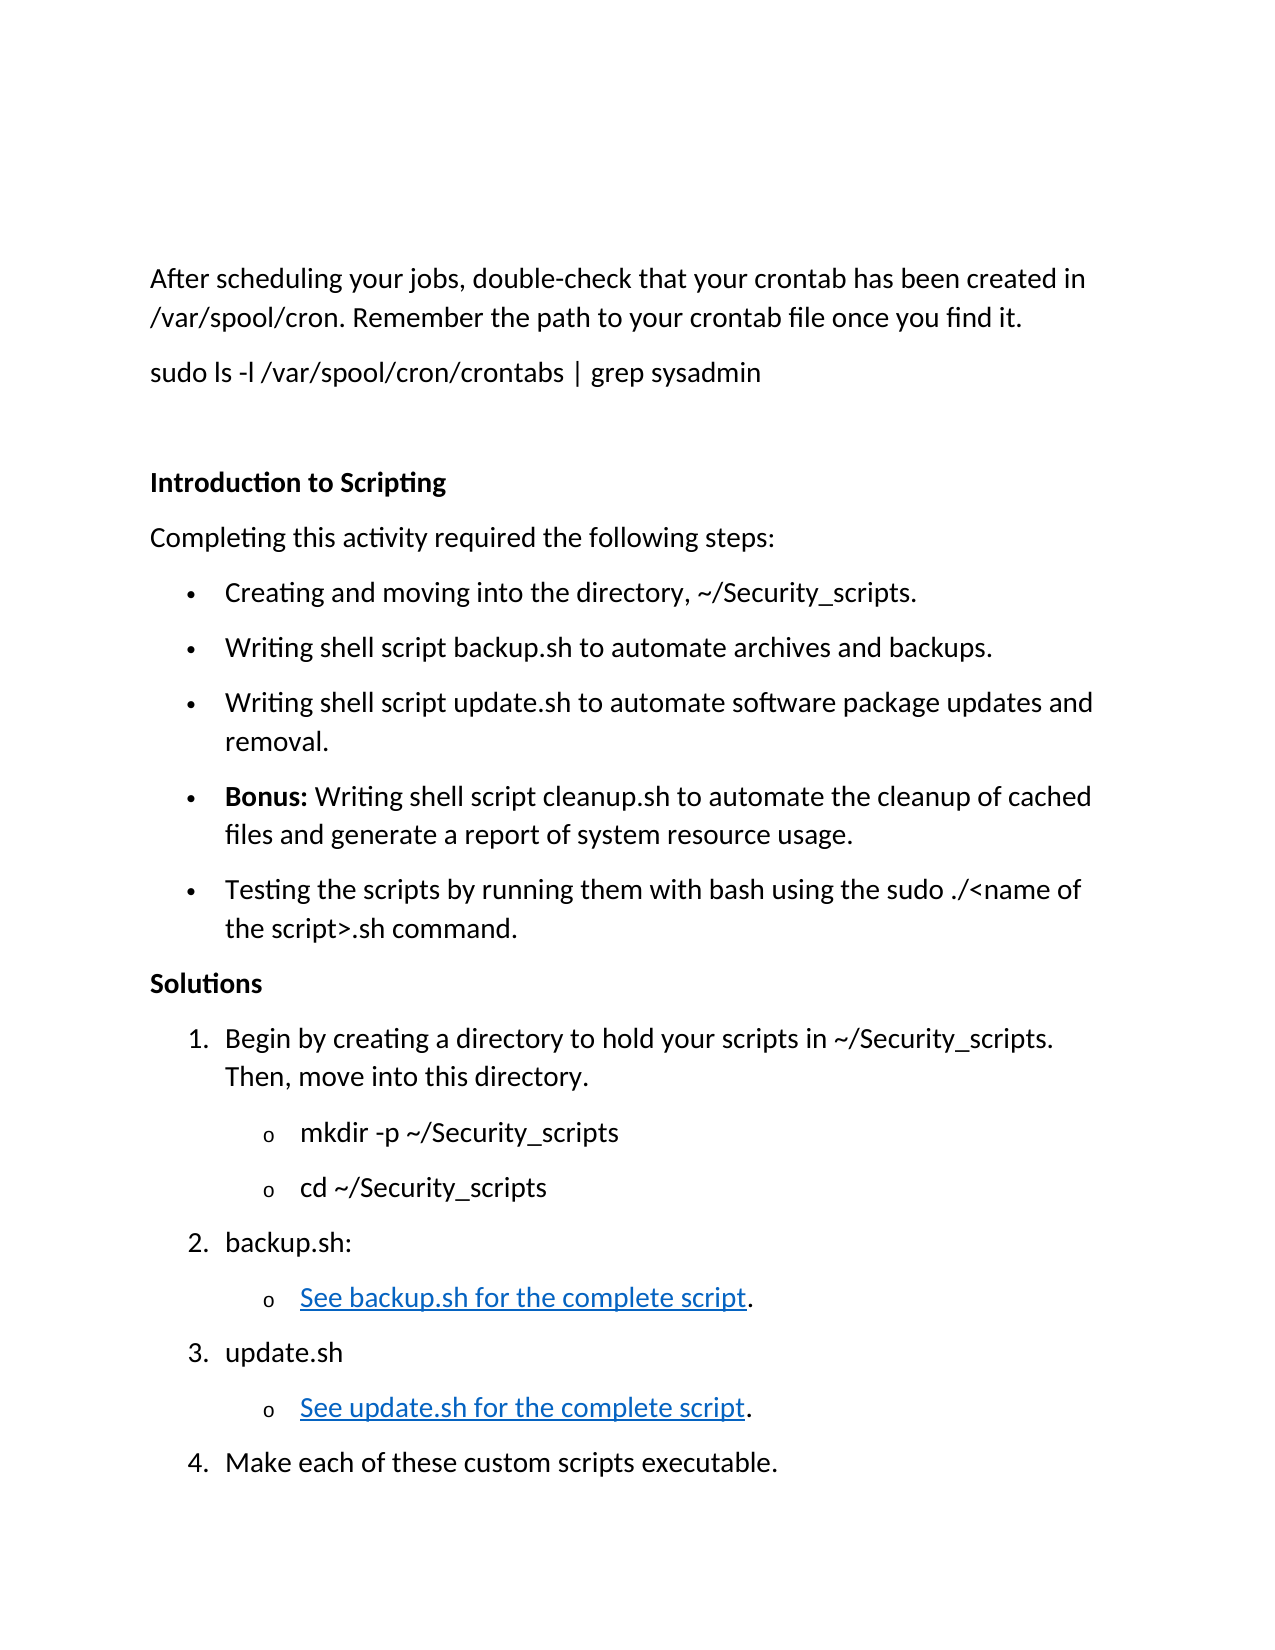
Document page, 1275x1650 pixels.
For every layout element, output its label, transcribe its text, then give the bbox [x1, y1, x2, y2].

list cd ~/Security_scripts [262, 1169, 1125, 1204]
list Bonus: Writing shell script cleanup.sh to automate the cleanup of cached files and generate a report of system resource usage. [187, 778, 1125, 852]
text sudo ls -l /var/spool/cron/crontabs | grep sysadmin [150, 354, 1125, 389]
list Creating and moving into the directory, ~/Security_scripts. [187, 574, 1125, 610]
list Writing shell script update.sh to automate software package updates and removal. [187, 684, 1125, 758]
list See backup.sh for the complete script. [262, 1279, 1125, 1314]
list Testing the scripts by running them with bash using the sudo ./<name of the script>.sh command. [187, 871, 1125, 946]
list Begin by creating a directory to hold your scripts in ~/Security_scripts. Then, move into this directory. [187, 1020, 1125, 1094]
list See update.sh for the complete script. [262, 1389, 1125, 1425]
text Introduction to Scripting [150, 464, 1125, 499]
list Make each of these custom scripts executable. [187, 1444, 1125, 1480]
text Solutions [150, 965, 1125, 1001]
text Completing this activity required the following steps: [150, 519, 1125, 555]
list mkdir -p ~/Security_scripts [262, 1114, 1125, 1149]
text After scheduling your jobs, double-check that your crontab has been created in /var/spool/cron. Remember the path to your crontab file once you find it. [150, 260, 1125, 334]
list backup.sh: [187, 1224, 1125, 1259]
list Writing shell script backup.sh to automate archives and backups. [187, 629, 1125, 665]
list update.sh [187, 1334, 1125, 1370]
